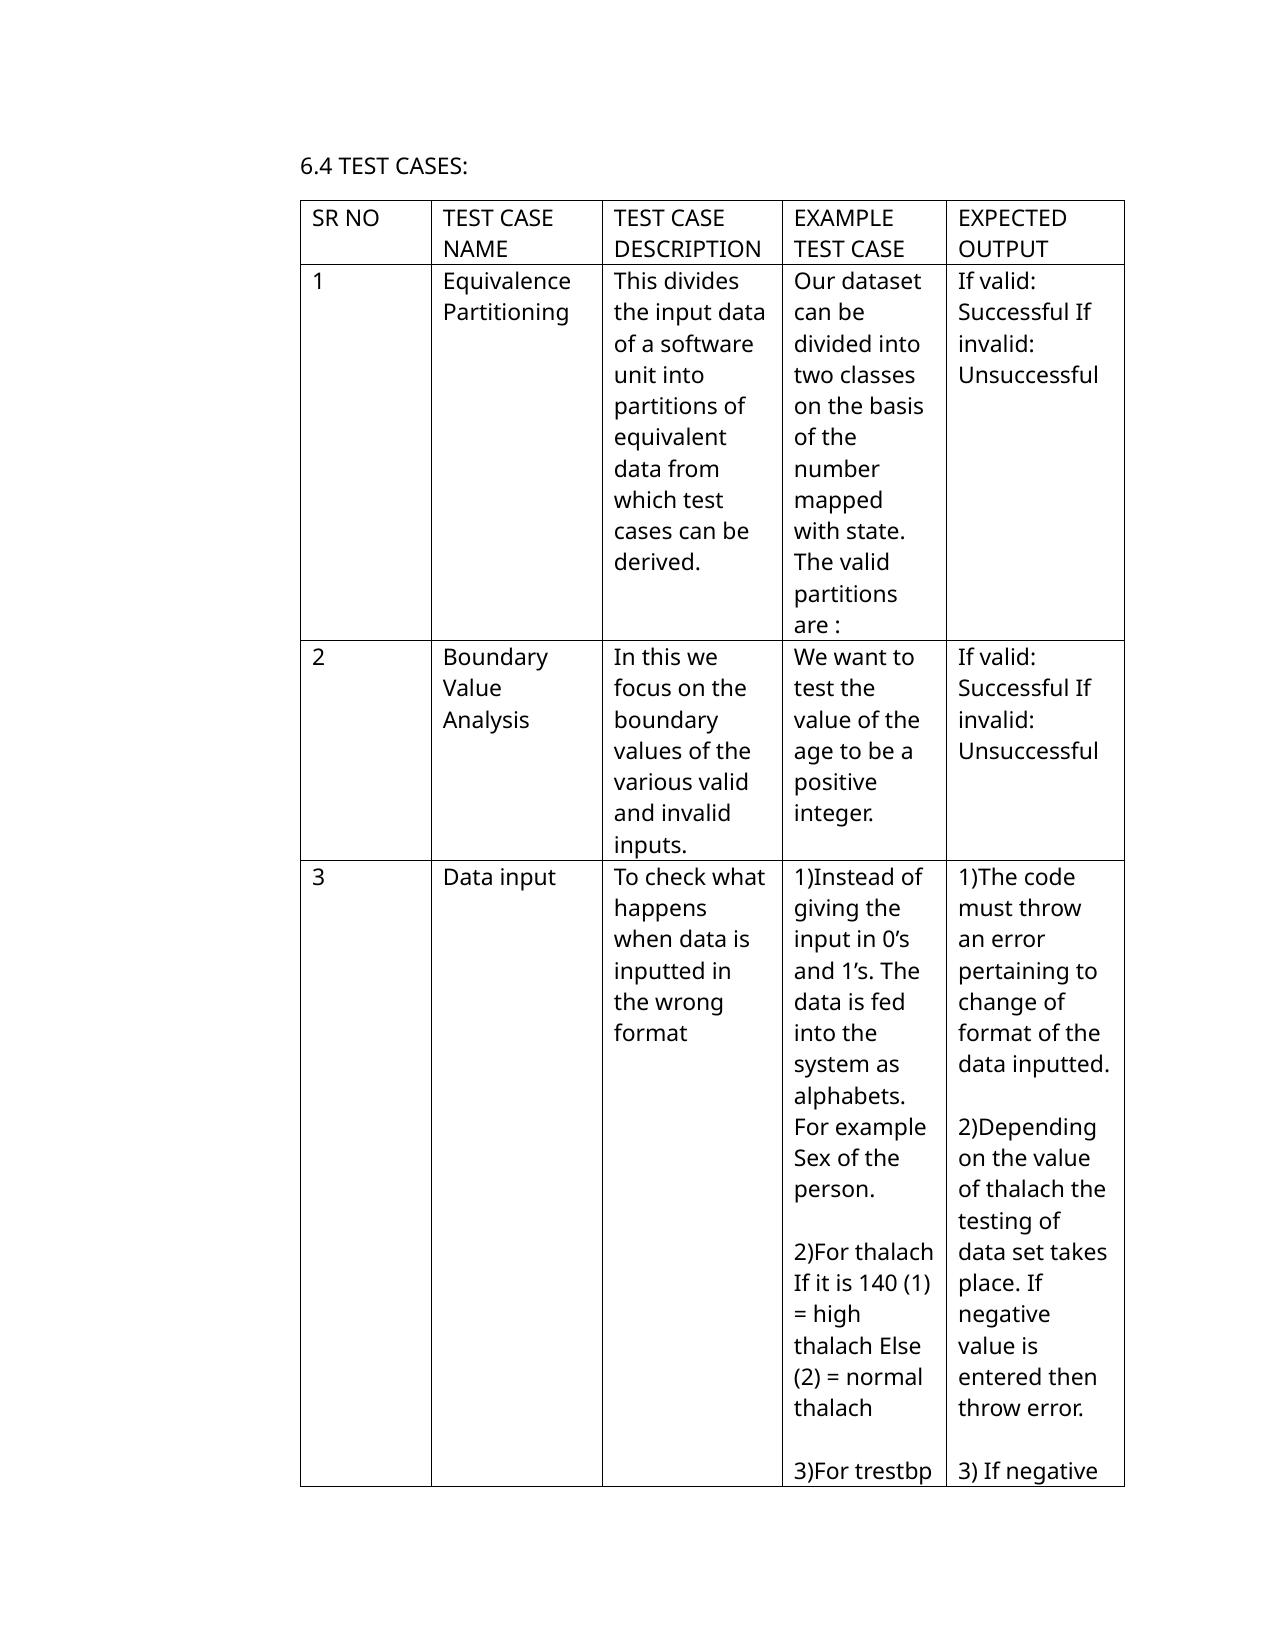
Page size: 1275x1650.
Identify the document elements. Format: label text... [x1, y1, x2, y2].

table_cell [783, 861, 946, 1486]
table_header TEST CASE NAME [432, 201, 602, 264]
table_cell 3 [301, 861, 431, 1486]
table_cell This divides the input data of a software unit into partitions of equivalent data from which test cases can be derived. [603, 265, 782, 640]
table_cell If valid: Successful If invalid: Unsuccessful [947, 641, 1124, 860]
table_header EXAMPLE TEST CASE [783, 201, 946, 264]
table_header SR NO [301, 201, 431, 264]
table_cell We want to test the value of the age to be a positive integer. [783, 641, 946, 860]
list 6.4 TEST CASES: [300, 150, 1125, 181]
table_cell Data input [432, 861, 602, 1486]
table_cell In this we focus on the boundary values of the various valid and invalid inputs. [603, 641, 782, 860]
table_cell If valid: Successful If invalid: Unsuccessful [947, 265, 1124, 640]
table_header EXPECTED OUTPUT [947, 201, 1124, 264]
table_cell 1 [301, 265, 431, 640]
table_cell Equivalence Partitioning [432, 265, 602, 640]
table_cell Boundary Value Analysis [432, 641, 602, 860]
table_cell Our dataset can be divided into two classes on the basis of the number mapped with state. The valid partitions are : [783, 265, 946, 640]
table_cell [603, 861, 782, 1486]
table_header TEST CASE DESCRIPTION [603, 201, 782, 264]
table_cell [947, 861, 1124, 1486]
table_cell 2 [301, 641, 431, 860]
